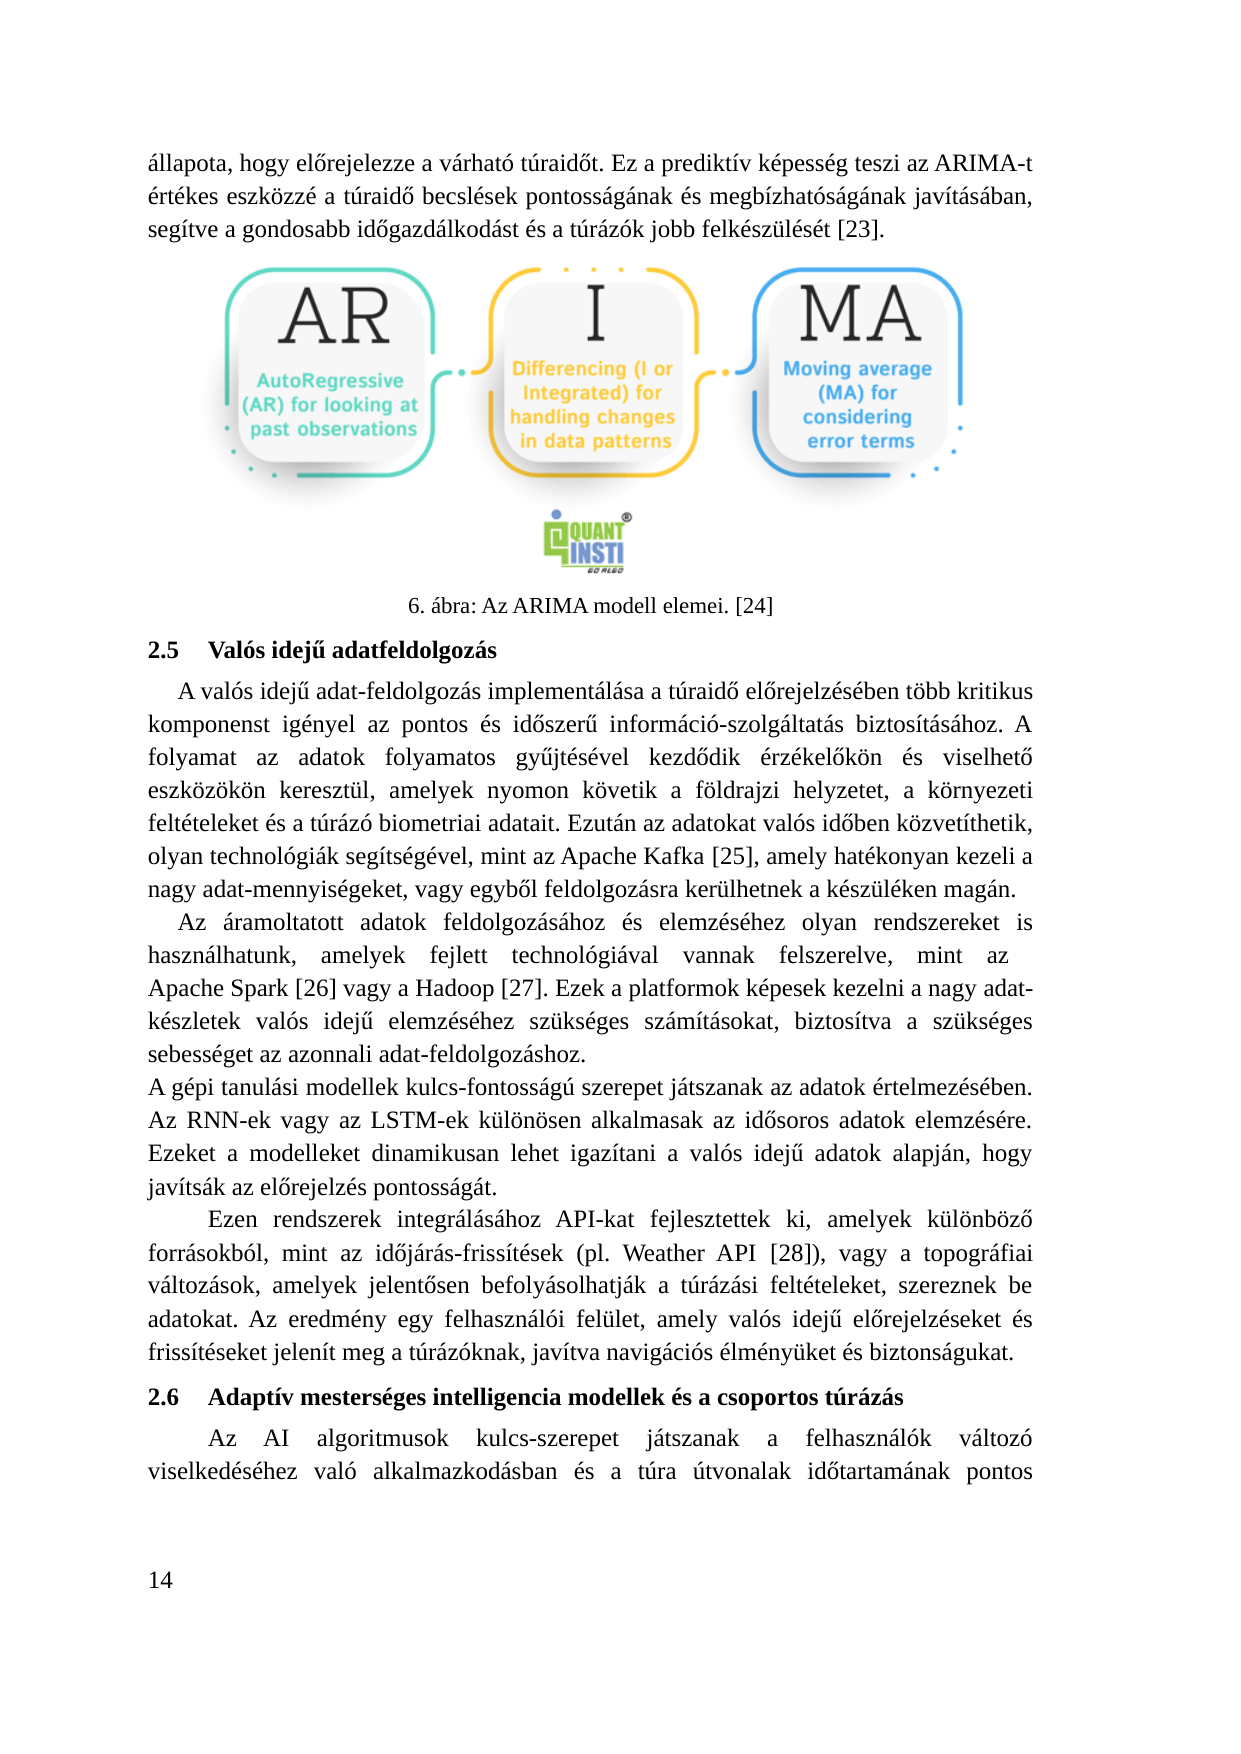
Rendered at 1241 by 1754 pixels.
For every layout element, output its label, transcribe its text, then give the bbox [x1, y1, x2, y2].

text Ezen rendszerek integrálásához API-kat fejlesztettek ki, amelyek különböző forrásokból, mint az időjárás-frissítések (pl. Weather API ), vagy a topográfiai változások, amelyek jelentősen befolyásolhatják a túrázási feltételeket, szereznek be adatokat. Az eredmény egy felhasználói felület, amely valós idejű előrejelzéseket és frissítéseket jelenít meg a túrázóknak, javítva navigációs élményüket és biztonságukat. [148, 1204, 1033, 1365]
text 6. ábra: Az ARIMA modell elemei. [148, 592, 1033, 619]
picture [195, 246, 986, 588]
subtitle Valós idejű adatfeldolgozás [148, 635, 1033, 664]
text A gépi tanulási modellek kulcs-fontosságú szerepet játszanak az adatok értelmezésében. Az RNN-ek vagy az LSTM-ek különösen alkalmasak az idősoros adatok elemzésére. Ezeket a modelleket dinamikusan lehet igazítani a valós idejű adatok alapján, hogy javítsák az előrejelzés pontosságát. [148, 1072, 1033, 1200]
text A valós idejű adat-feldolgozás implementálása a túraidő előrejelzésében több kritikus komponenst igényel az pontos és időszerű információ-szolgáltatás biztosításához. A folyamat az adatok folyamatos gyűjtésével kezdődik érzékelőkön és viselhető eszközökön keresztül, amelyek nyomon követik a földrajzi helyzetet, a környezeti feltételeket és a túrázó biometriai adatait. Ezután az adatokat valós időben közvetíthetik, olyan technológiák segítségével, mint az Apache Kafka , amely hatékonyan kezeli a nagy adat-mennyiségeket, vagy egyből feldolgozásra kerülhetnek a készüléken magán. [148, 676, 1033, 903]
subtitle Adaptív mesterséges intelligencia modellek és a csoportos túrázás [148, 1382, 1033, 1411]
text Az áramoltatott adatok feldolgozásához és elemzéséhez olyan rendszereket is használhatunk, amelyek fejlett technológiával vannak felszerelve, mint az Apache Spark vagy a Hadoop . Ezek a platformok képesek kezelni a nagy adat-készletek valós idejű elemzéséhez szükséges számításokat, biztosítva a szükséges sebességet az azonnali adat-feldolgozáshoz. [148, 907, 1033, 1068]
